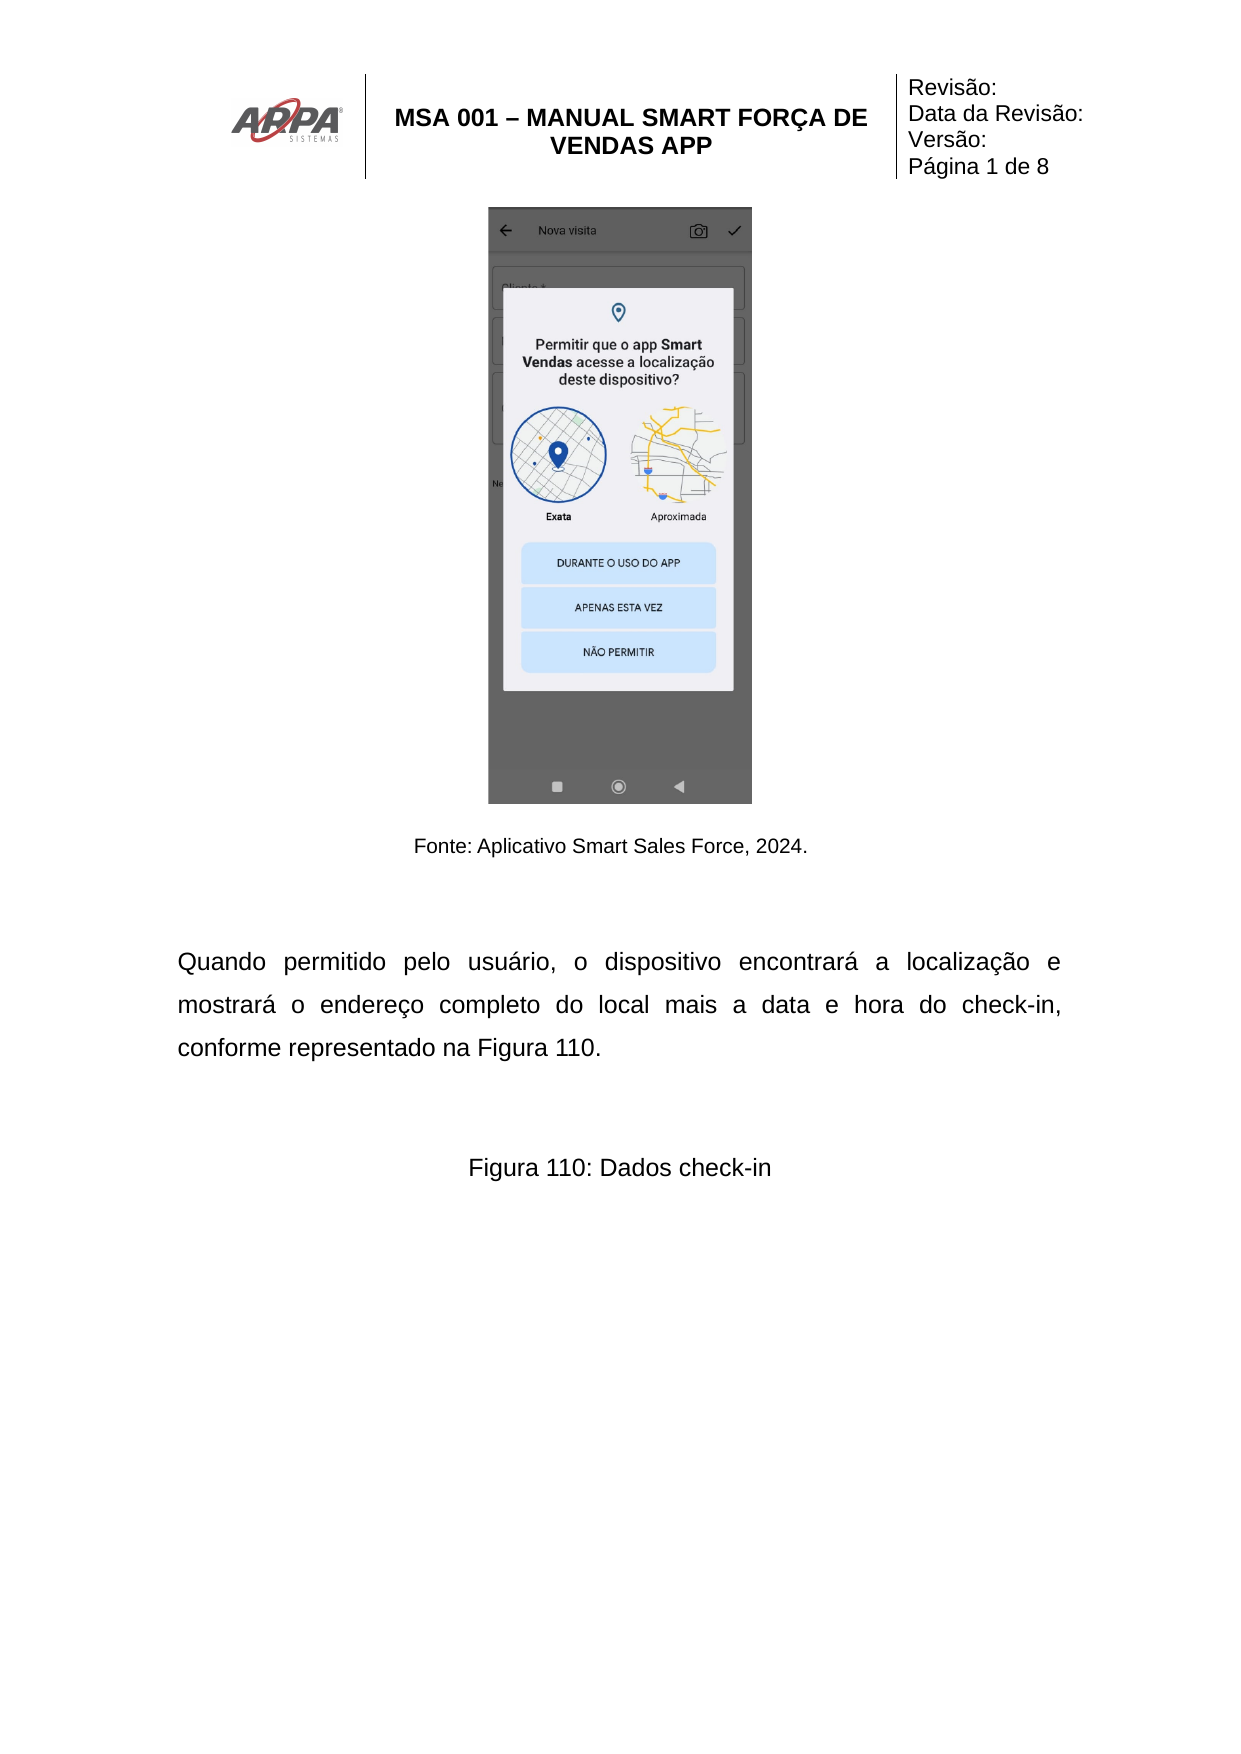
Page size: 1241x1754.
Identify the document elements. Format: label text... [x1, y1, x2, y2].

picture [231, 98, 343, 147]
picture [488, 207, 752, 804]
text Quando permitido pelo usuário, o dispositivo encontrará a localização e mostrará o endereço completo do local mais a data e hora do check-in, conforme representado na Figura 110. [177, 947, 1063, 1062]
text Figura 110: Dados check-in [177, 1153, 1063, 1181]
text Fonte: Aplicativo Smart Sales Force, 2024. [413, 834, 1063, 858]
